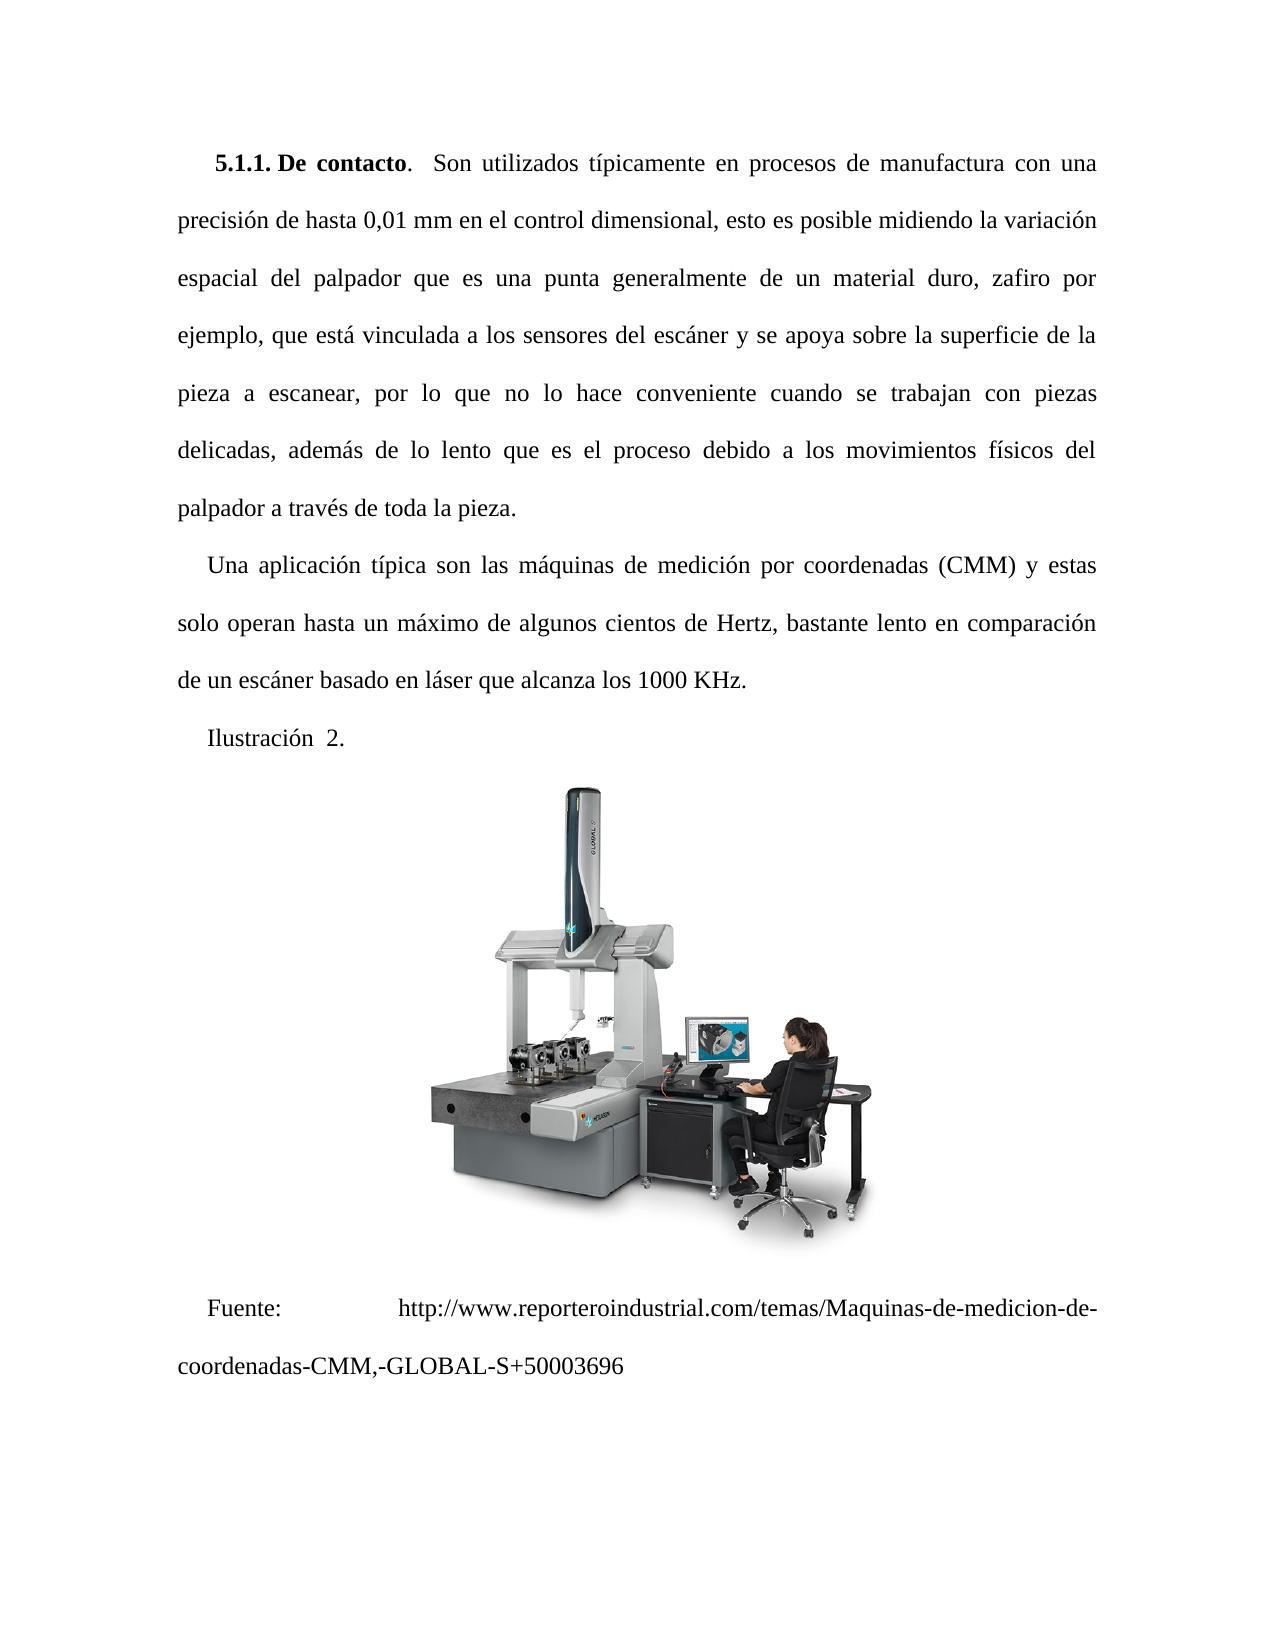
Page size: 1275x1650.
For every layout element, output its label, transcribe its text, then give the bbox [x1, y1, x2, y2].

picture [417, 780, 888, 1265]
text Ilustración 2. [177, 723, 1098, 751]
text Fuente: http://www.reporteroindustrial.com/temas/Maquinas-de-medicion-de-coordenadas-CMM,-GLOBAL-S+50003696 [177, 1293, 1098, 1379]
subtitle De contacto. Son utilizados típicamente en procesos de manufactura con una precisión de hasta 0,01 mm en el control dimensional, esto es posible midiendo la variación espacial del palpador que es una punta generalmente de un material duro, zafiro por ejemplo, que está vinculada a los sensores del escáner y se apoya sobre la superficie de la pieza a escanear, por lo que no lo hace conveniente cuando se trabajan con piezas delicadas, además de lo lento que es el proceso debido a los movimientos físicos del palpador a través de toda la pieza. [177, 148, 1098, 521]
text Una aplicación típica son las máquinas de medición por coordenadas (CMM) y estas solo operan hasta un máximo de algunos cientos de Hertz, bastante lento en comparación de un escáner basado en láser que alcanza los 1000 KHz. [177, 550, 1098, 694]
